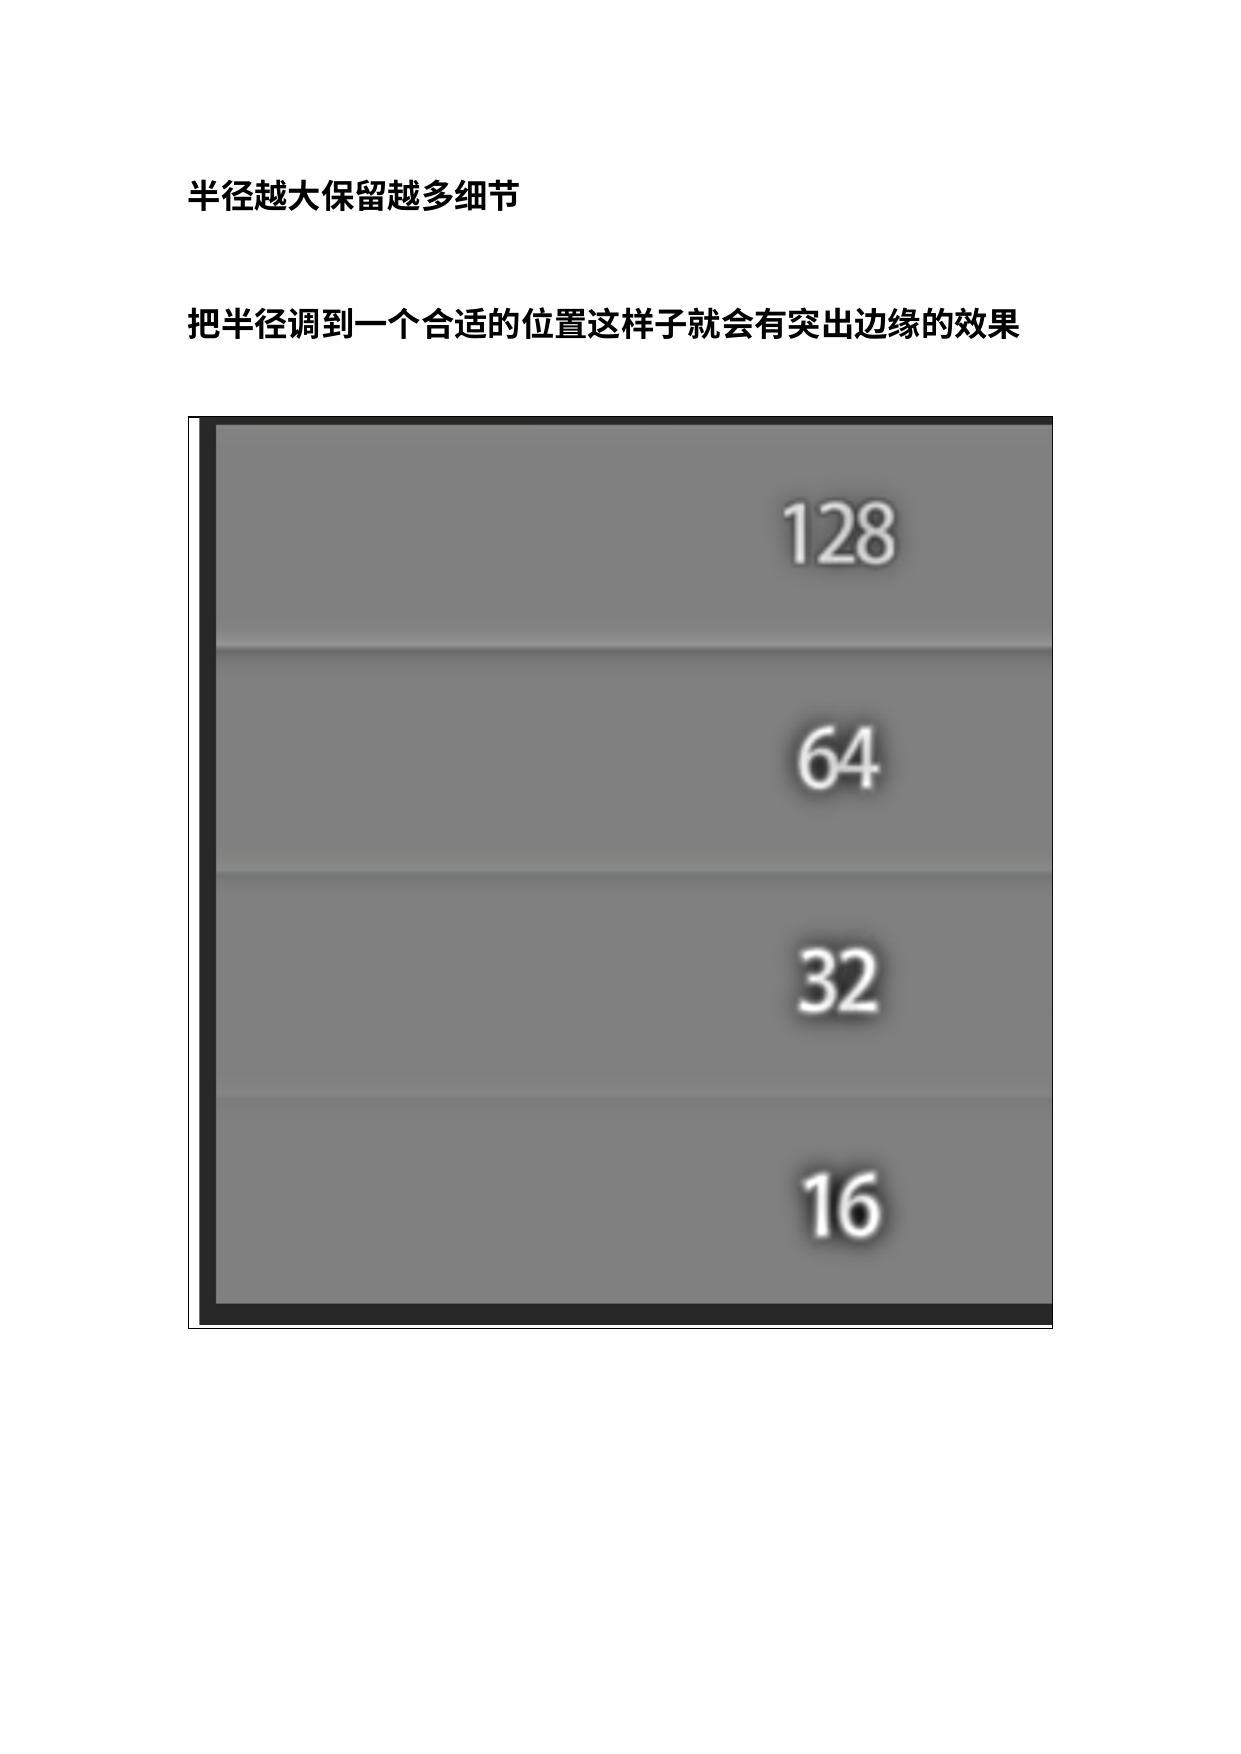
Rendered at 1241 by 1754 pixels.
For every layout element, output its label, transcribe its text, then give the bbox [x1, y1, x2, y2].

subtitle 半径越大保留越多细节 [187, 162, 1053, 227]
picture [199, 417, 1053, 1325]
table_header [189, 418, 1052, 1327]
subtitle 把半径调到一个合适的位置这样子就会有突出边缘的效果 [187, 289, 1053, 354]
